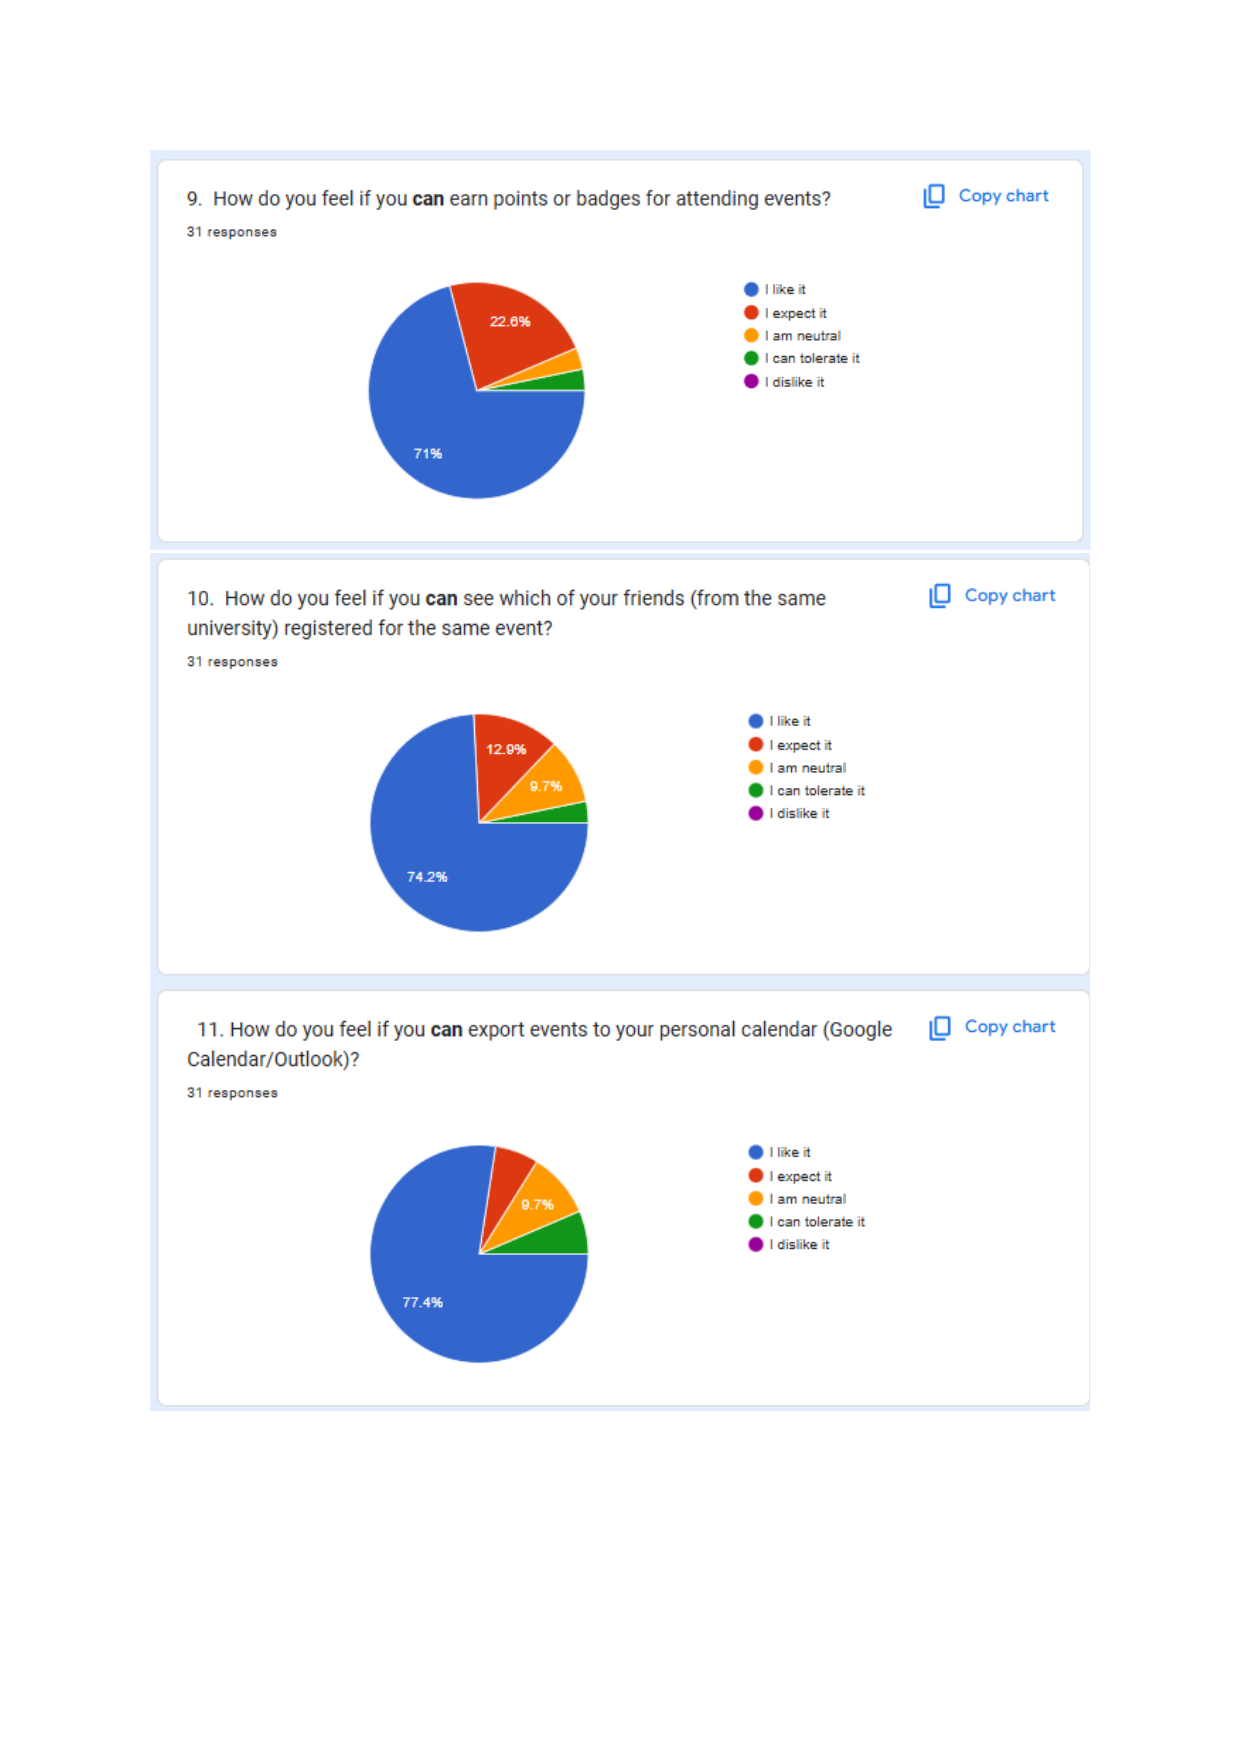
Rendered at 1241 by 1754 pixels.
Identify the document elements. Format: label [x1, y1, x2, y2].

picture [150, 553, 1091, 1411]
picture [150, 150, 1091, 550]
